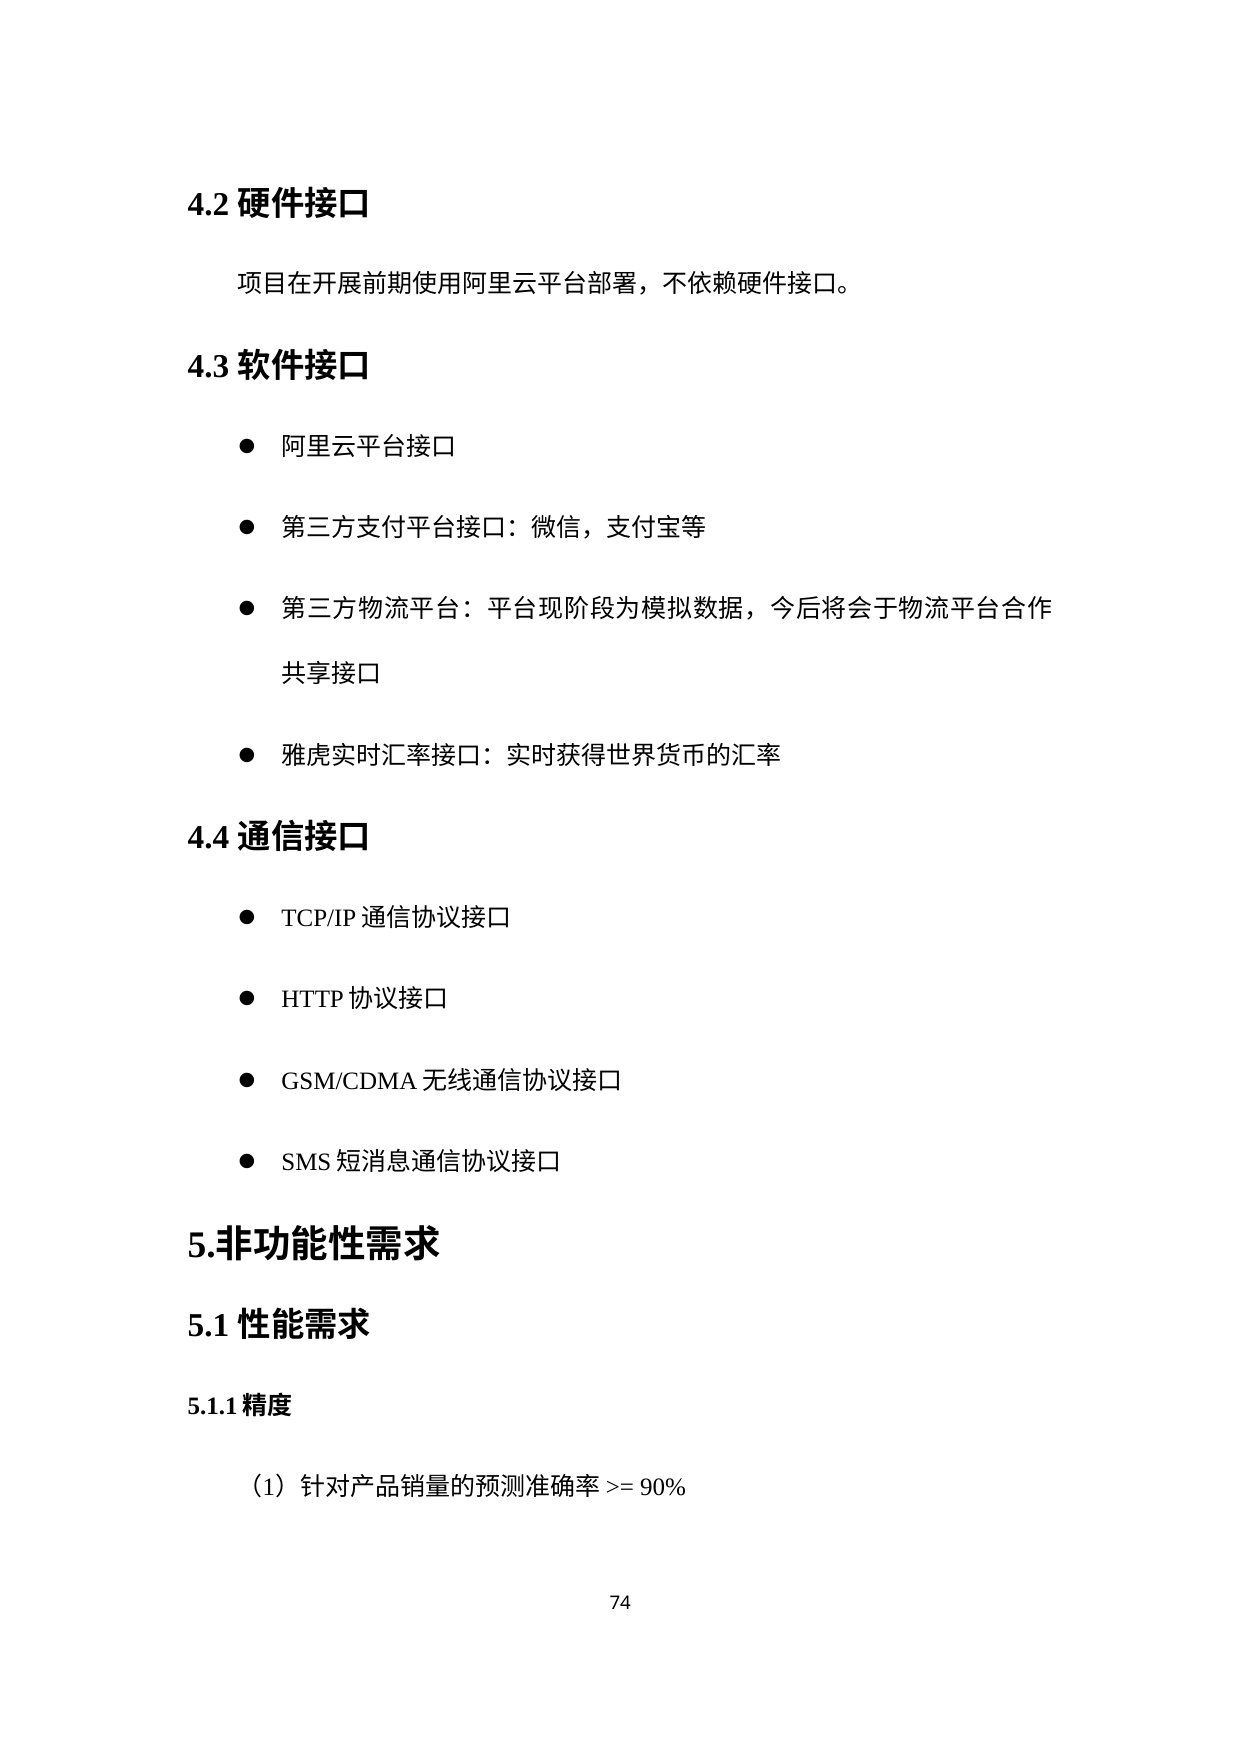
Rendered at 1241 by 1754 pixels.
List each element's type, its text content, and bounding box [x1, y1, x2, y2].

list TCP/IP通信协议接口 [237, 883, 1053, 948]
subtitle 4.2 硬件接口 [187, 168, 1053, 233]
subtitle 5.1 性能需求 [187, 1289, 1053, 1354]
subtitle 4.4 通信接口 [187, 802, 1053, 867]
subtitle 4.3 软件接口 [187, 331, 1053, 396]
list HTTP协议接口 [237, 964, 1053, 1029]
list GSM/CDMA无线通信协议接口 [237, 1046, 1053, 1111]
list 第三方支付平台接口：微信，支付宝等 [237, 493, 1053, 558]
list 阿里云平台接口 [237, 412, 1053, 477]
list 雅虎实时汇率接口：实时获得世界货币的汇率 [237, 721, 1053, 786]
subtitle 5.非功能性需求 [187, 1208, 1053, 1273]
text （1）针对产品销量的预测准确率 >= 90% [187, 1452, 1053, 1517]
subtitle 5.1.1精度 [187, 1371, 1053, 1436]
text 项目在开展前期使用阿里云平台部署，不依赖硬件接口。 [187, 249, 1053, 314]
list 第三方物流平台：平台现阶段为模拟数据，今后将会于物流平台合作共享接口 [237, 574, 1053, 704]
list SMS短消息通信协议接口 [237, 1127, 1053, 1192]
